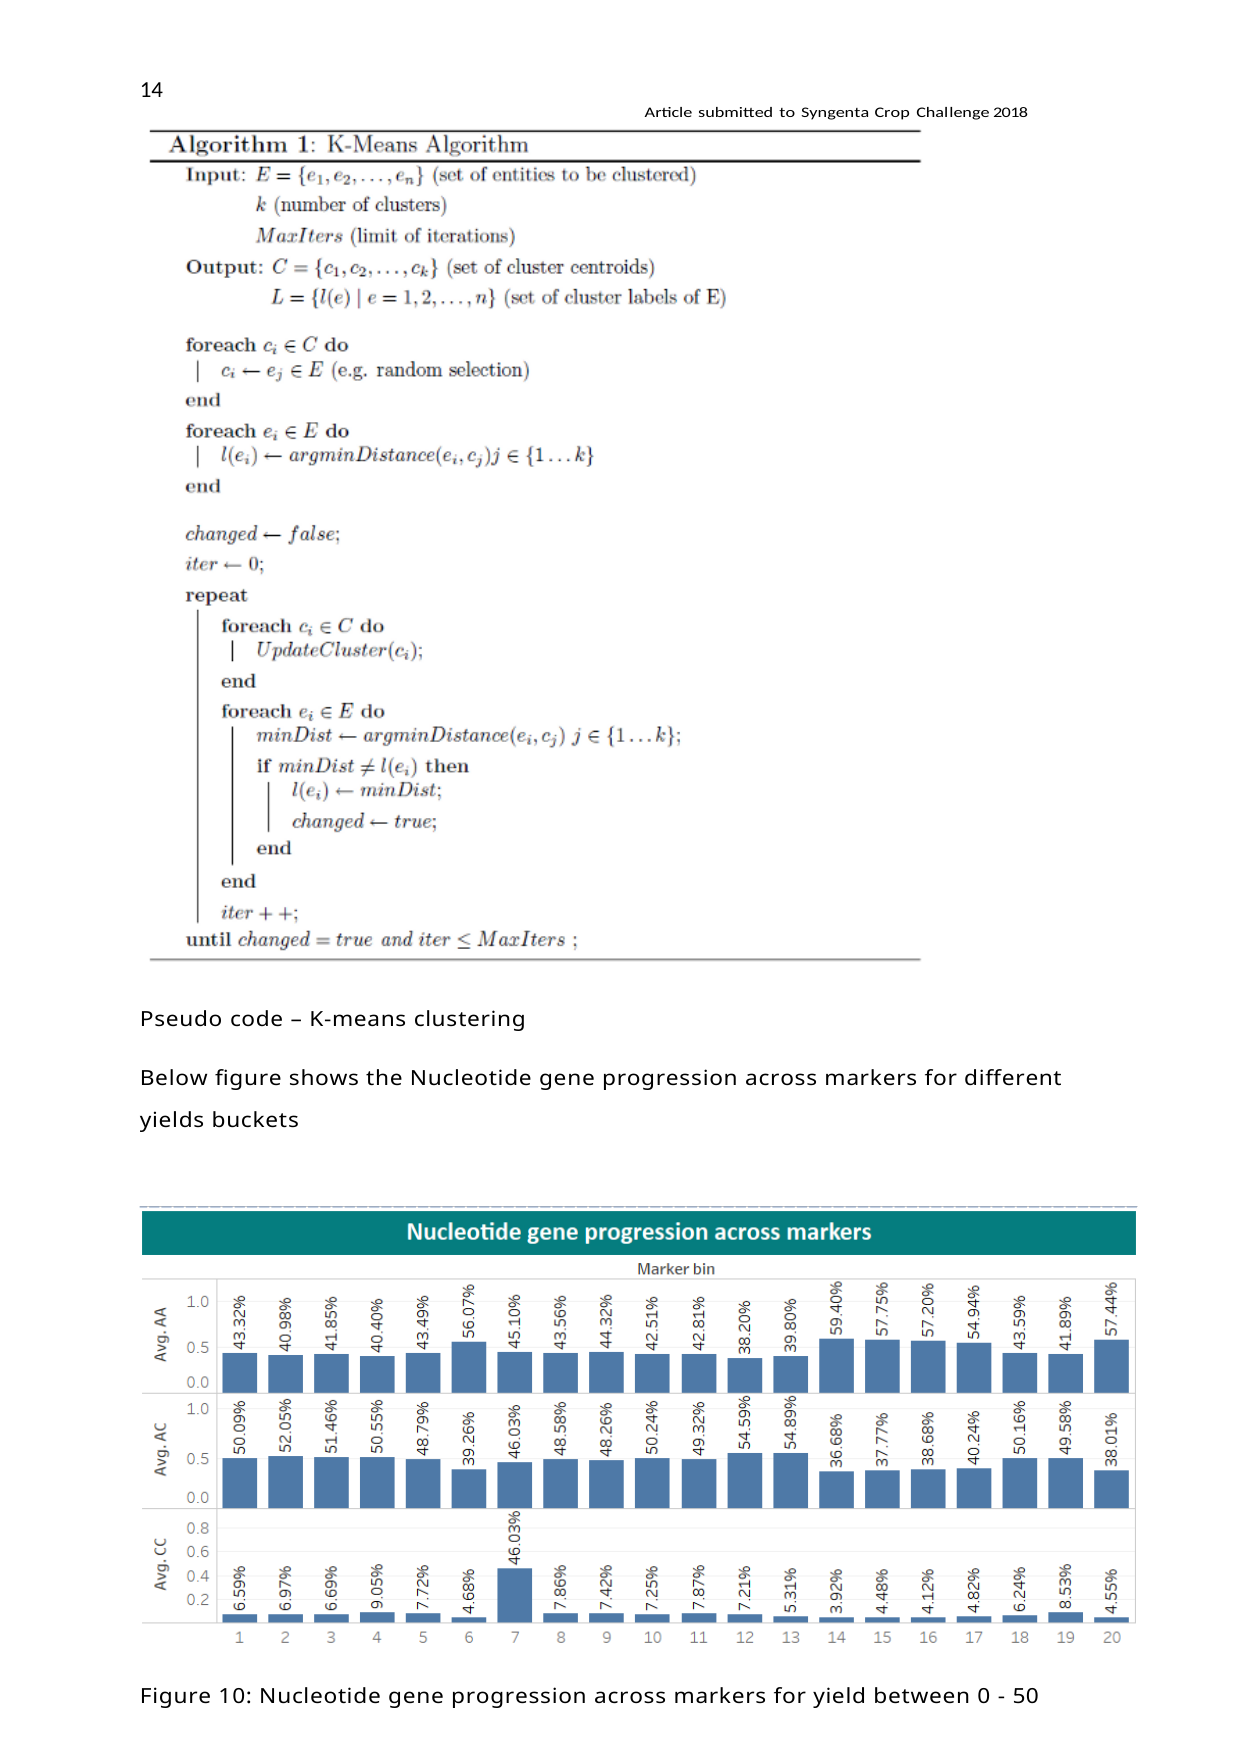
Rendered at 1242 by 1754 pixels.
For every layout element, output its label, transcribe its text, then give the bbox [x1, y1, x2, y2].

text Pseudo code – K-means clustering [139, 1004, 1130, 1032]
text Figure 10: Nucleotide gene progression across markers for yield between 0 - 50 [139, 1681, 1130, 1709]
text Below figure shows the Nucleotide gene progression across markers for different yields buckets [139, 1063, 1130, 1134]
picture [139, 1206, 1138, 1651]
picture [139, 122, 931, 974]
